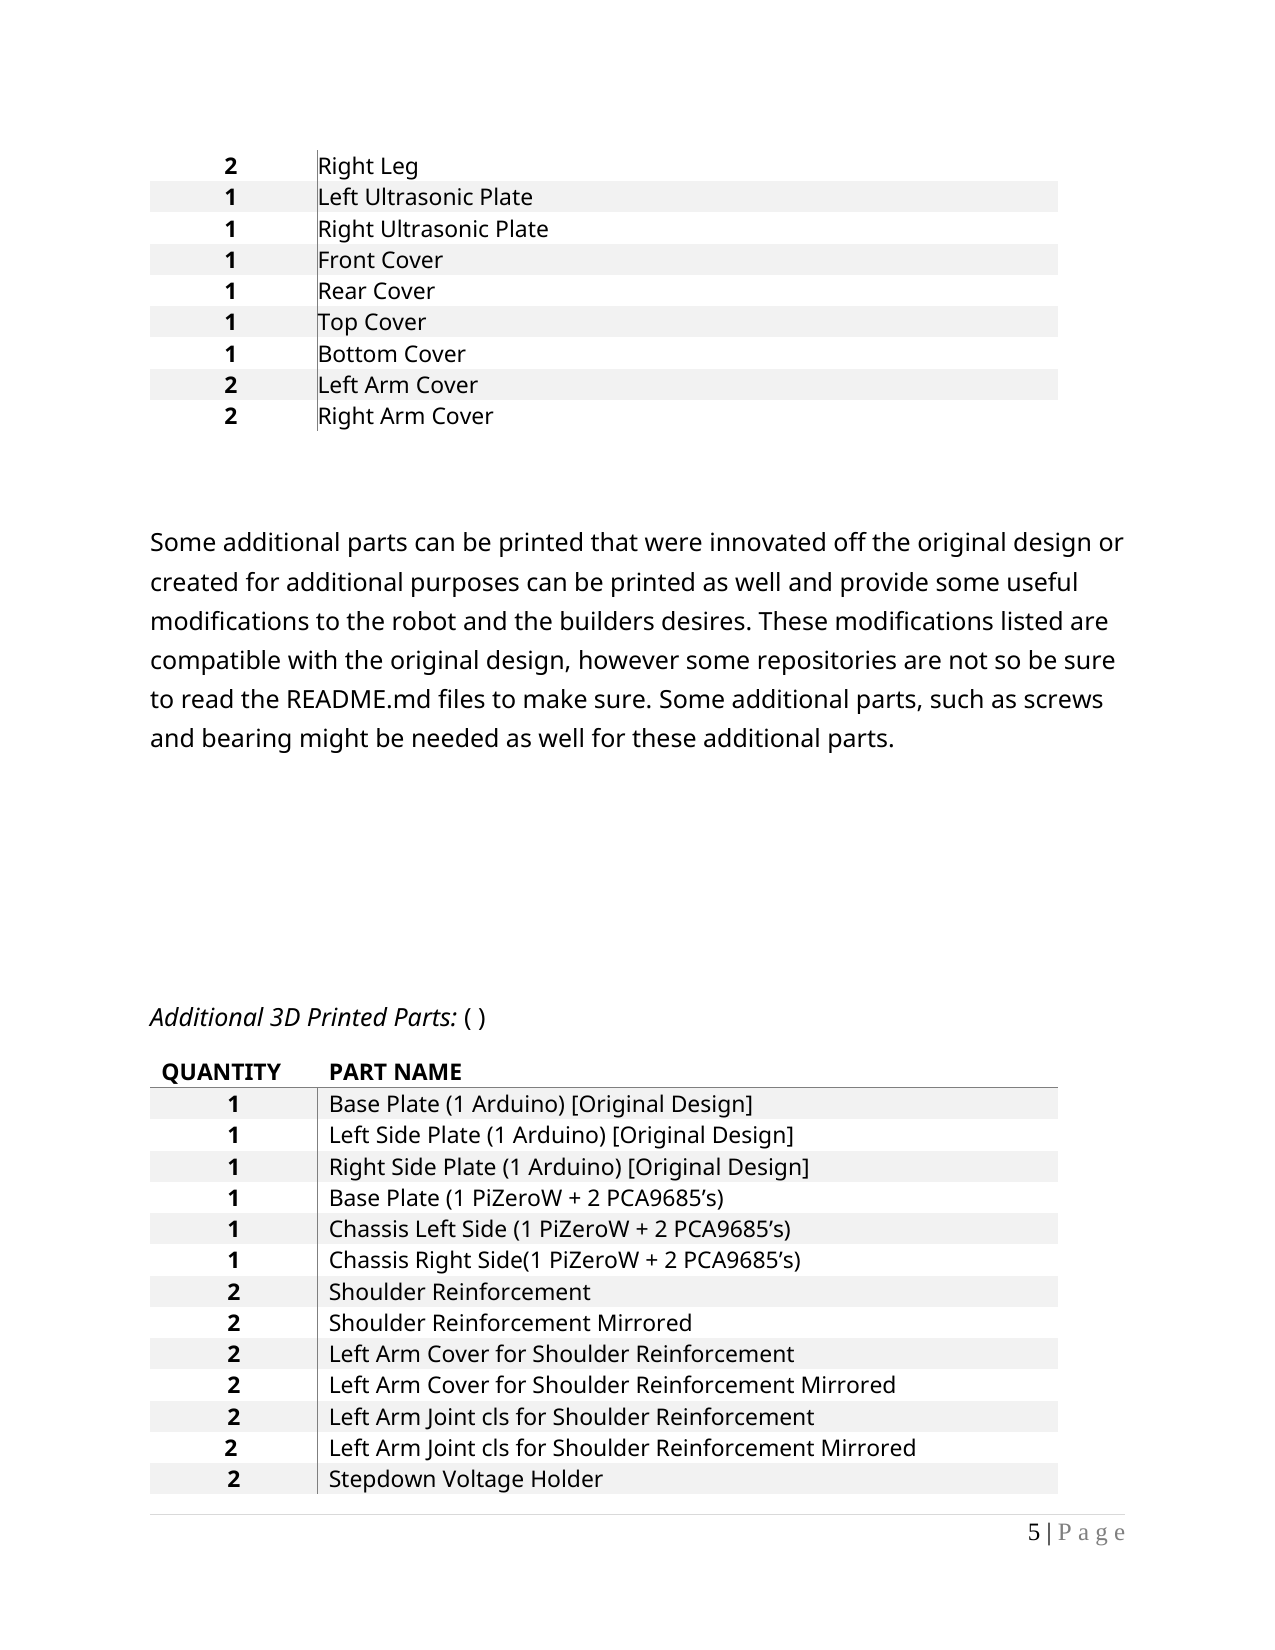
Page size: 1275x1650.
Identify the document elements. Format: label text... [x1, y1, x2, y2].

table_cell Top Cover [318, 306, 1058, 337]
table_cell 1 [150, 244, 317, 275]
table_cell Left Arm Joint cls for Shoulder Reinforcement [318, 1401, 1058, 1432]
table_cell Left Arm Joint cls for Shoulder Reinforcement Mirrored [318, 1432, 1058, 1463]
table_cell Bottom Cover [318, 338, 1058, 369]
table_cell 1 [150, 1151, 317, 1182]
table_cell Base Plate (1 Arduino) [Original Design] [318, 1088, 1058, 1119]
table_cell 1 [150, 1119, 317, 1151]
table_cell Shoulder Reinforcement [318, 1276, 1058, 1307]
table_cell 2 [150, 1401, 317, 1432]
table_cell Right Arm Cover [318, 400, 1058, 431]
table_cell 1 [150, 1213, 317, 1244]
table_cell 2 [150, 1307, 317, 1338]
table_cell 1 [150, 181, 317, 212]
text Some additional parts can be printed that were innovated off the original design or created for additional purposes can be printed as well and provide some useful modifications to the robot and the builders desires. These modifications listed are compatible with the original design, however some repositories are not so be sure to read the README.md files to make sure. Some additional parts, such as screws and bearing might be needed as well for these additional parts. [150, 525, 1125, 755]
table_cell Front Cover [318, 244, 1058, 275]
text Additional 3D Printed Parts: ( ) [150, 1000, 1125, 1034]
table_cell 2 [150, 1432, 317, 1463]
table_header PART NAME [317, 1056, 1058, 1087]
table_cell Right Ultrasonic Plate [318, 213, 1058, 244]
table_cell 1 [150, 1244, 317, 1276]
table_cell 1 [150, 306, 317, 337]
table_cell 2 [150, 369, 317, 400]
table_cell 2 [150, 1369, 317, 1401]
table_cell Left Ultrasonic Plate [318, 181, 1058, 212]
table_cell 1 [150, 213, 317, 244]
table_cell 1 [150, 1088, 317, 1119]
table_cell Left Arm Cover [318, 369, 1058, 400]
table_cell Right Leg [318, 150, 1058, 181]
table_cell Base Plate (1 PiZeroW + 2 PCA9685’s) [318, 1182, 1058, 1213]
table_cell Chassis Right Side(1 PiZeroW + 2 PCA9685’s) [318, 1244, 1058, 1276]
table_cell Rear Cover [318, 275, 1058, 306]
table_cell Shoulder Reinforcement Mirrored [318, 1307, 1058, 1338]
table_cell Chassis Left Side (1 PiZeroW + 2 PCA9685’s) [318, 1213, 1058, 1244]
table_cell 2 [150, 400, 317, 431]
table_cell 1 [150, 338, 317, 369]
table_header QUANTITY [150, 1056, 317, 1087]
table_cell 1 [150, 1182, 317, 1213]
table_cell Left Side Plate (1 Arduino) [Original Design] [318, 1119, 1058, 1151]
table_cell Left Arm Cover for Shoulder Reinforcement Mirrored [318, 1369, 1058, 1401]
table_cell Right Side Plate (1 Arduino) [Original Design] [318, 1151, 1058, 1182]
table_cell 2 [150, 1463, 317, 1494]
table_cell Left Arm Cover for Shoulder Reinforcement [318, 1338, 1058, 1369]
table_cell Stepdown Voltage Holder [318, 1463, 1058, 1494]
table_cell 2 [150, 150, 317, 181]
table_cell 1 [150, 275, 317, 306]
table_cell 2 [150, 1276, 317, 1307]
table_cell 2 [150, 1338, 317, 1369]
